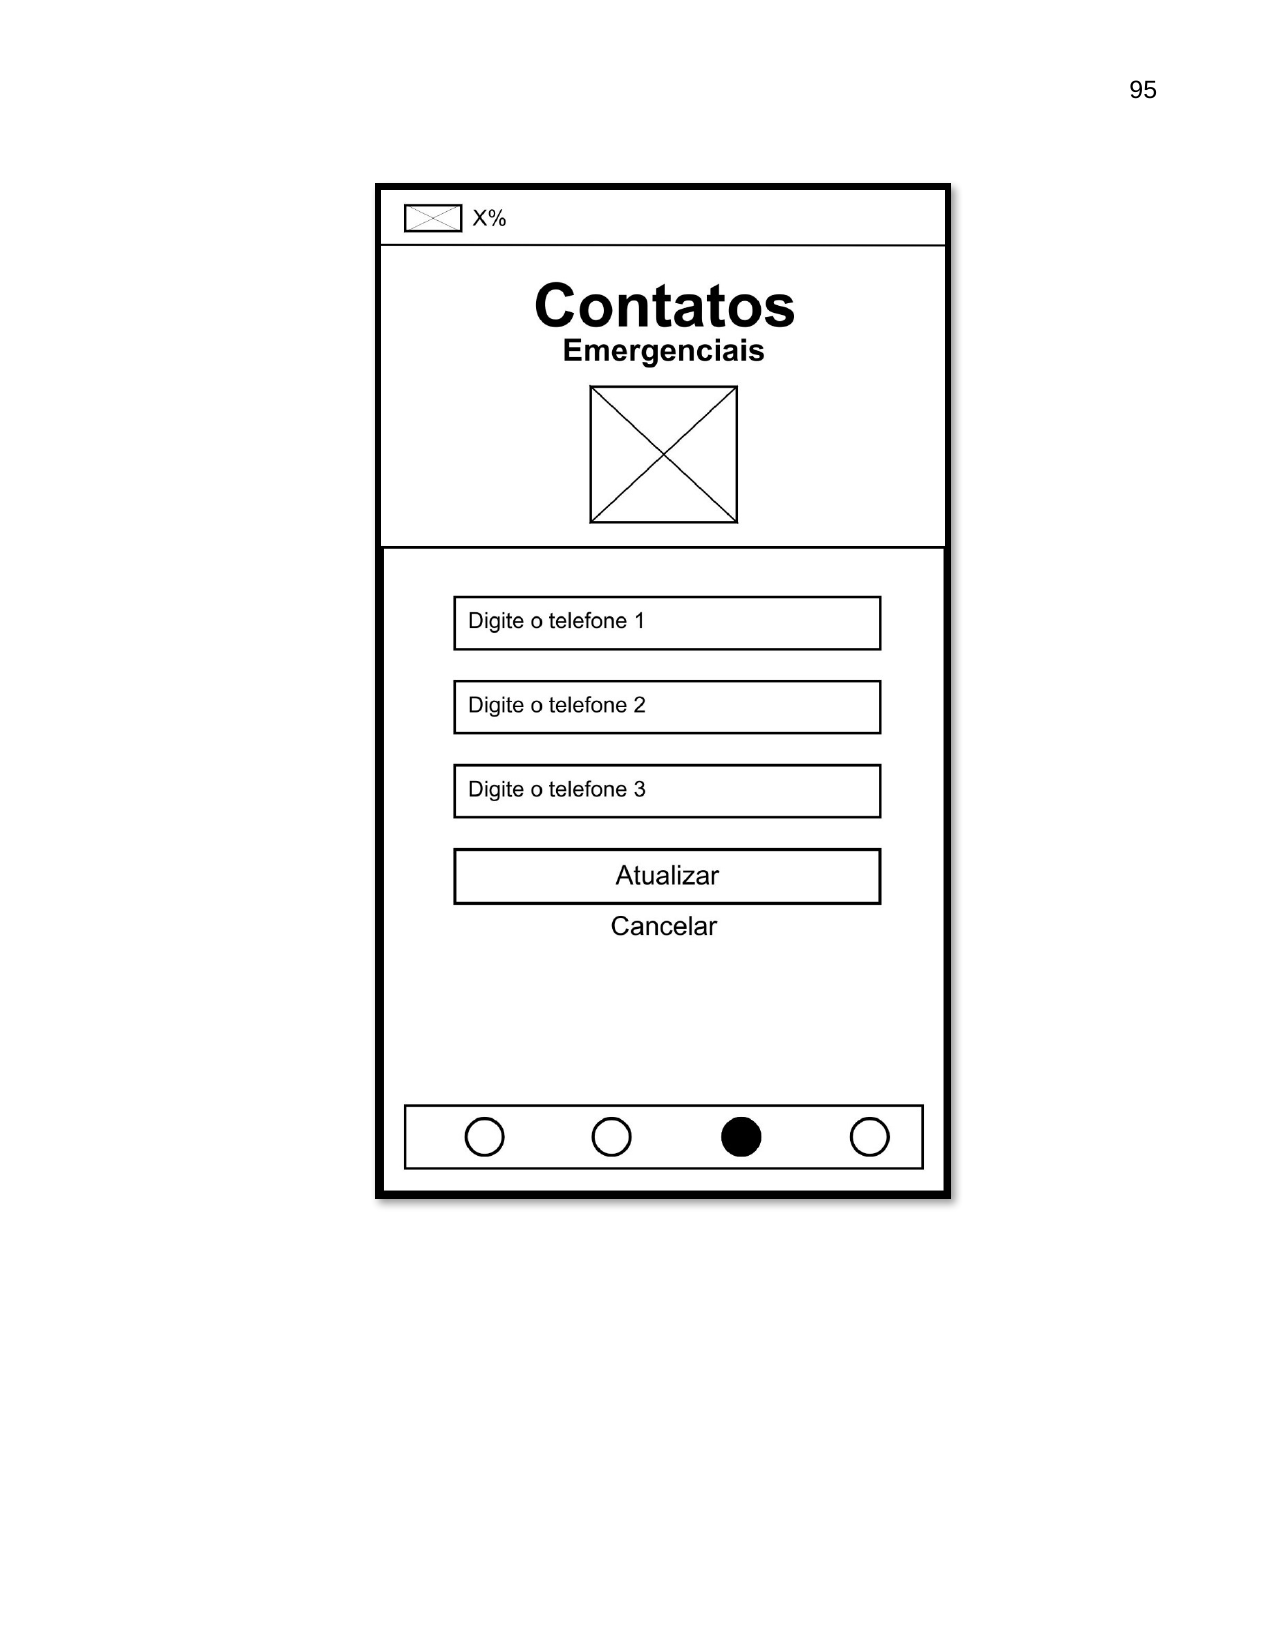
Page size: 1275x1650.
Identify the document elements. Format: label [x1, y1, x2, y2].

picture [381, 190, 945, 1192]
